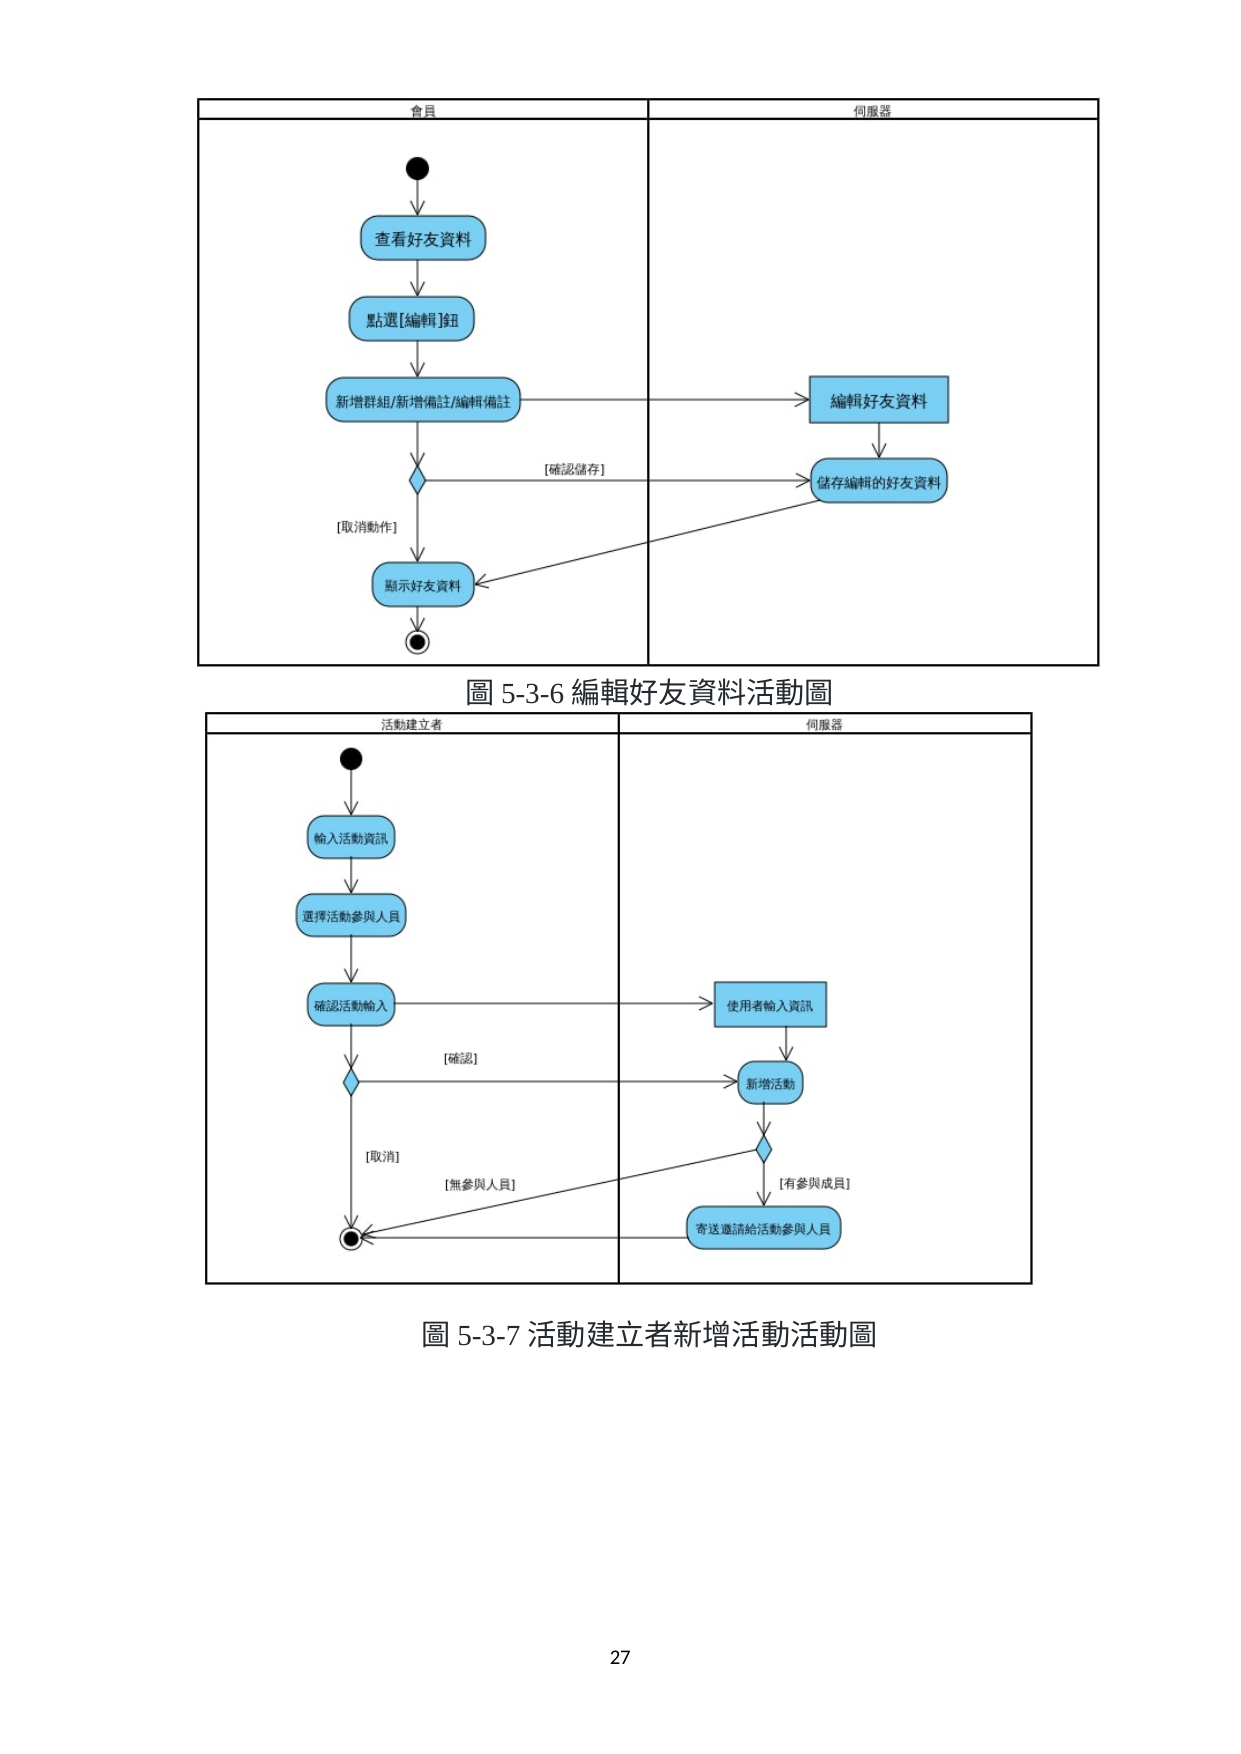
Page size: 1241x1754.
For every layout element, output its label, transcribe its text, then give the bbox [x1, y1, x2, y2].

picture [196, 97, 1103, 670]
text 圖 5-3-7 活動建立者新增活動活動圖 [89, 1312, 1152, 1354]
text 圖 5-3-6 編輯好友資料活動圖 [89, 669, 1152, 712]
picture [204, 711, 1036, 1288]
